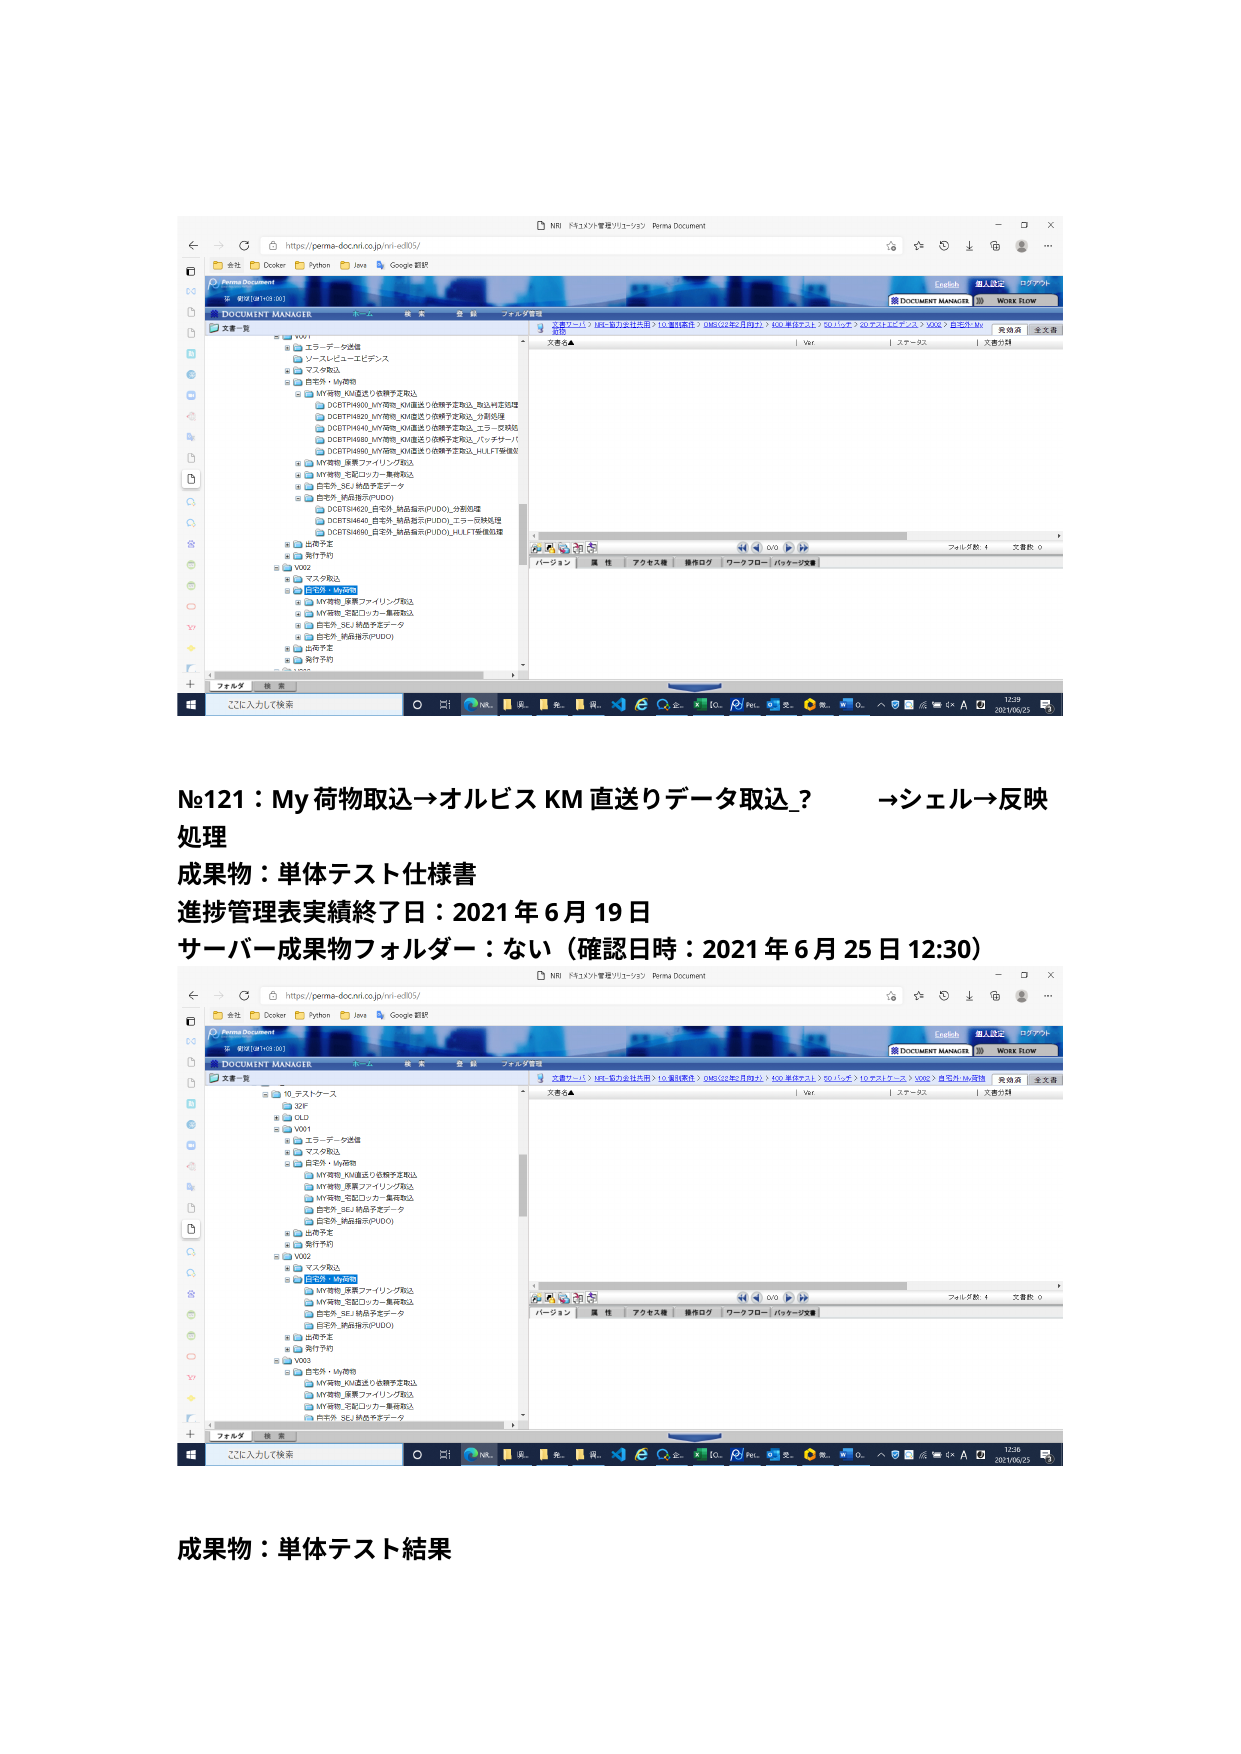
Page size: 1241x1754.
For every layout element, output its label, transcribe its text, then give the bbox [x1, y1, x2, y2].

text №121：My荷物取込→オルビスKM直送りデータ取込_? →シェル→反映処理 [177, 779, 1063, 854]
picture [177, 966, 1063, 1466]
picture [177, 216, 1063, 716]
text 成果物：単体テスト仕様書 [177, 854, 1063, 892]
text 進捗管理表実績終了日：2021年6月19日 [177, 892, 1063, 929]
text 成果物：単体テスト結果 [177, 1529, 1063, 1567]
text サーバー成果物フォルダー：ない（確認日時：2021年6月25日12:30） [177, 929, 1063, 966]
